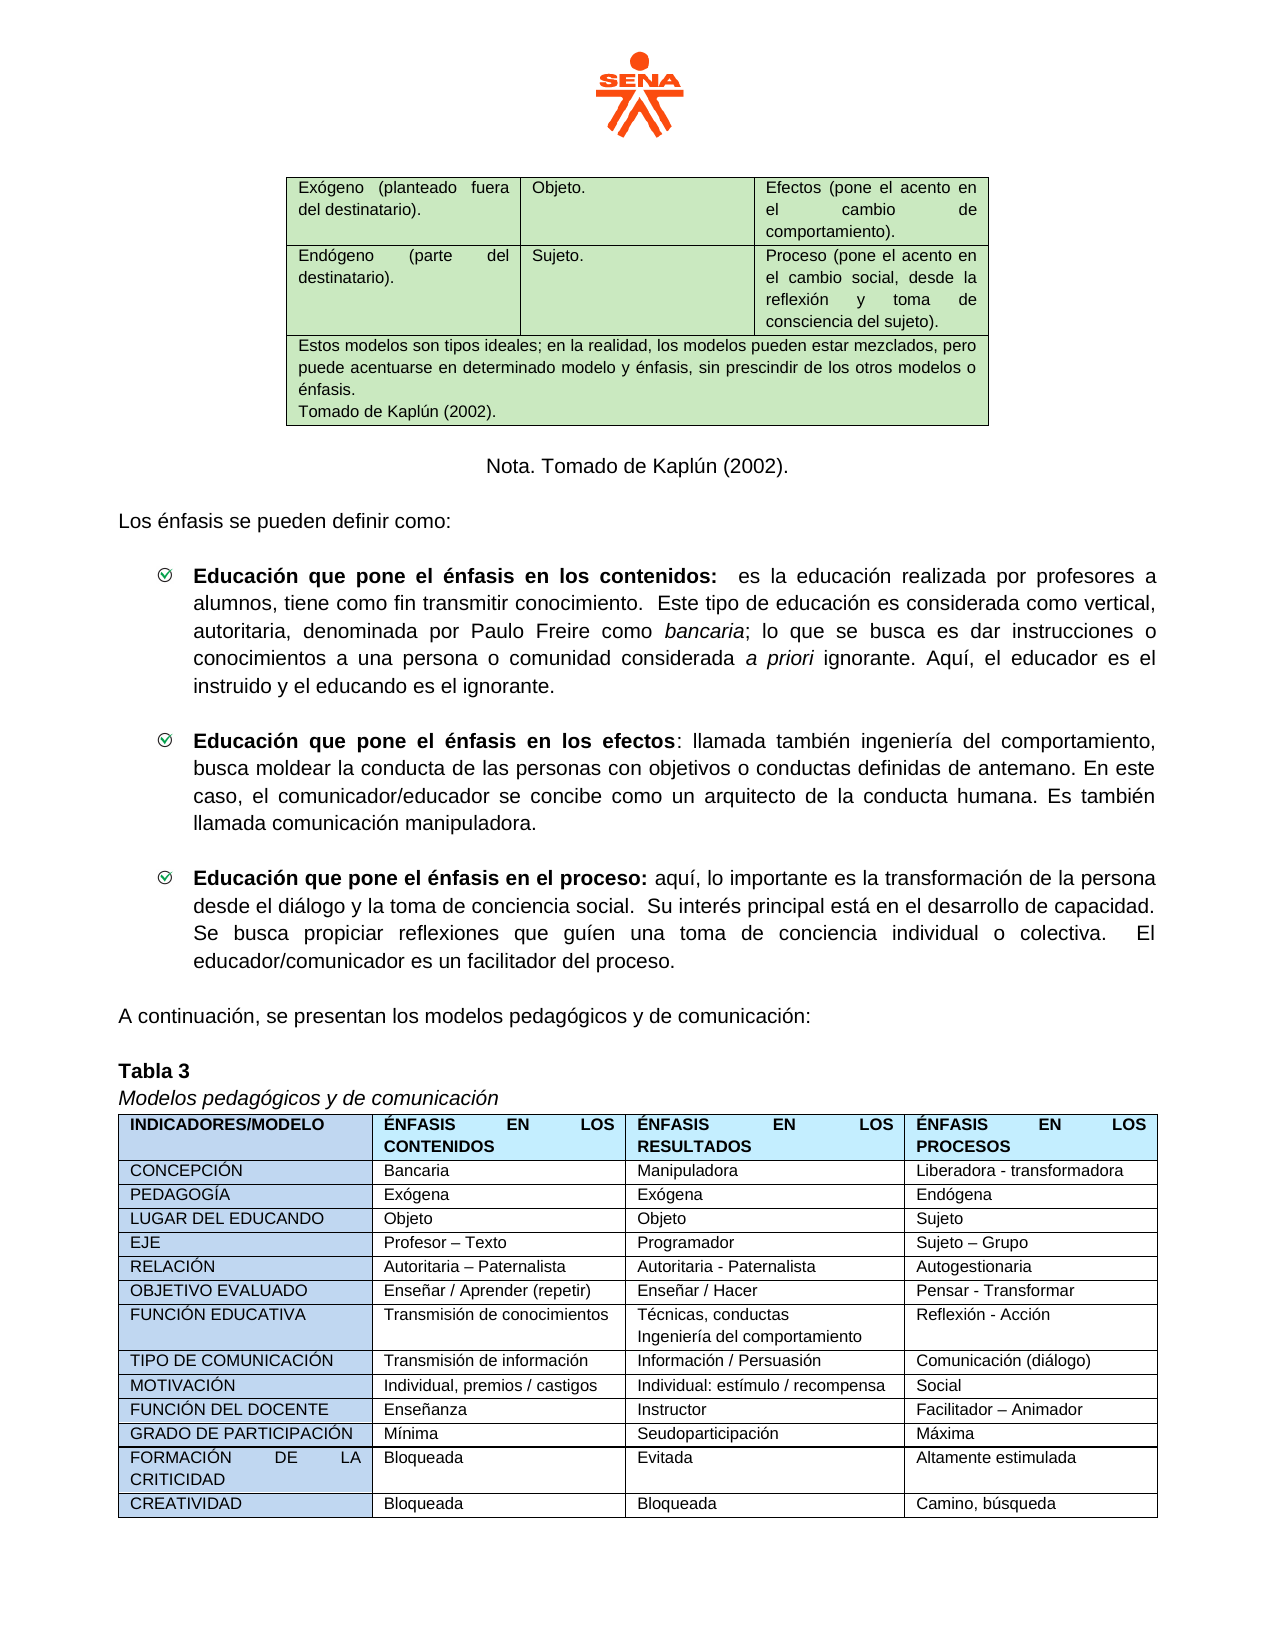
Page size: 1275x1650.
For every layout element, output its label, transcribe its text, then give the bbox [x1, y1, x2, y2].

table_cell Transmisión de conocimientos [373, 1305, 625, 1350]
table_cell FUNCIÓN DEL DOCENTE [119, 1399, 372, 1422]
table_cell Reflexión - Acción [905, 1305, 1157, 1350]
table_cell Objeto [373, 1209, 625, 1232]
text Modelos pedagógicos y de comunicación [118, 1086, 1157, 1110]
table_cell Objeto. [521, 178, 754, 245]
table_cell Enseñar / Hacer [626, 1281, 904, 1304]
table_cell Instructor [626, 1399, 904, 1422]
picture [156, 869, 174, 886]
table_header ÉNFASIS EN LOS CONTENIDOS [373, 1115, 625, 1160]
table_cell Mínima [373, 1424, 625, 1446]
text A continuación, se presentan los modelos pedagógicos y de comunicación: [118, 1004, 1157, 1028]
table_header ÉNFASIS EN LOS PROCESOS [905, 1115, 1157, 1160]
table_cell Exógeno (planteado fuera del destinatario). [287, 178, 520, 245]
picture [156, 731, 174, 749]
list Educación que pone el énfasis en los efectos: llamada también ingeniería del comportamiento, busca moldear la conducta de las personas con objetivos o conductas definidas de antemano. En este caso, el comunicador/educador se concibe como un arquitecto de la conducta humana. Es también llamada comunicación manipuladora. [156, 729, 1157, 835]
table_cell Autoritaria - Paternalista [626, 1257, 904, 1280]
table_cell FUNCIÓN EDUCATIVA [119, 1305, 372, 1350]
table_cell Manipuladora [626, 1161, 904, 1184]
table_cell Endógena [905, 1185, 1157, 1208]
table_cell Bloqueada [373, 1448, 625, 1492]
table_cell Objeto [626, 1209, 904, 1232]
table_header INDICADORES/MODELO [119, 1115, 372, 1160]
table_cell Profesor – Texto [373, 1233, 625, 1256]
table_cell Individual: estímulo / recompensa [626, 1375, 904, 1398]
table_cell OBJETIVO EVALUADO [119, 1281, 372, 1304]
text Nota. Tomado de Kaplún (2002). [118, 454, 1157, 478]
table_cell Bloqueada [373, 1494, 625, 1517]
table_cell Exógena [373, 1185, 625, 1208]
table_cell Liberadora - transformadora [905, 1161, 1157, 1184]
table_cell MOTIVACIÓN [119, 1375, 372, 1398]
table_cell GRADO DE PARTICIPACIÓN [119, 1424, 372, 1446]
table_cell Exógena [626, 1185, 904, 1208]
table_cell EJE [119, 1233, 372, 1256]
table_cell Autoritaria – Paternalista [373, 1257, 625, 1280]
table_cell FORMACIÓN DE LA CRITICIDAD [119, 1448, 372, 1492]
table_cell Estos modelos son tipos ideales; en la realidad, los modelos pueden estar mezclados, pero puede acentuarse en determinado modelo y énfasis, sin prescindir de los otros modelos o énfasis. Tomado de Kaplún (2002). [287, 336, 988, 425]
table_cell Seudoparticipación [626, 1424, 904, 1446]
table_cell PEDAGOGÍA [119, 1185, 372, 1208]
table_cell Evitada [626, 1448, 904, 1492]
table_cell Sujeto – Grupo [905, 1233, 1157, 1256]
table_cell Endógeno (parte del destinatario). [287, 246, 520, 335]
table_cell Enseñanza [373, 1399, 625, 1422]
table_cell Efectos (pone el acento en el cambio de comportamiento). [755, 178, 988, 245]
table_cell Enseñar / Aprender (repetir) [373, 1281, 625, 1304]
table_cell Programador [626, 1233, 904, 1256]
table_cell Bancaria [373, 1161, 625, 1184]
table_cell Autogestionaria [905, 1257, 1157, 1280]
table_cell CREATIVIDAD [119, 1494, 372, 1517]
table_cell Altamente estimulada [905, 1448, 1157, 1492]
table_cell Transmisión de información [373, 1351, 625, 1374]
table_cell Camino, búsqueda [905, 1494, 1157, 1517]
table_cell Proceso (pone el acento en el cambio social, desde la reflexión y toma de consciencia del sujeto). [755, 246, 988, 335]
table_cell Comunicación (diálogo) [905, 1351, 1157, 1374]
picture [585, 48, 690, 142]
table_cell Facilitador – Animador [905, 1399, 1157, 1422]
table_cell Social [905, 1375, 1157, 1398]
table_cell Sujeto [905, 1209, 1157, 1232]
table_cell TIPO DE COMUNICACIÓN [119, 1351, 372, 1374]
table_cell Pensar - Transformar [905, 1281, 1157, 1304]
table_cell Técnicas, conductas Ingeniería del comportamiento [626, 1305, 904, 1350]
table_cell Información / Persuasión [626, 1351, 904, 1374]
table_header ÉNFASIS EN LOS RESULTADOS [626, 1115, 904, 1160]
text Tabla 3 [118, 1059, 1157, 1083]
picture [156, 566, 174, 584]
text Los énfasis se pueden definir como: [118, 509, 1157, 533]
table_cell Máxima [905, 1424, 1157, 1446]
list Educación que pone el énfasis en los contenidos: es la educación realizada por profesores a alumnos, tiene como fin transmitir conocimiento. Este tipo de educación es considerada como vertical, autoritaria, denominada por Paulo Freire como bancaria; lo que se busca es dar instrucciones o conocimientos a una persona o comunidad considerada a priori ignorante. Aquí, el educador es el instruido y el educando es el ignorante. [156, 564, 1157, 698]
table_cell CONCEPCIÓN [119, 1161, 372, 1184]
table_cell Sujeto. [521, 246, 754, 335]
table_cell RELACIÓN [119, 1257, 372, 1280]
table_cell Individual, premios / castigos [373, 1375, 625, 1398]
table_cell Bloqueada [626, 1494, 904, 1517]
list Educación que pone el énfasis en el proceso: aquí, lo importante es la transformación de la persona desde el diálogo y la toma de conciencia social. Su interés principal está en el desarrollo de capacidad. Se busca propiciar reflexiones que guíen una toma de conciencia individual o colectiva. El educador/comunicador es un facilitador del proceso. [156, 866, 1157, 973]
table_cell LUGAR DEL EDUCANDO [119, 1209, 372, 1232]
